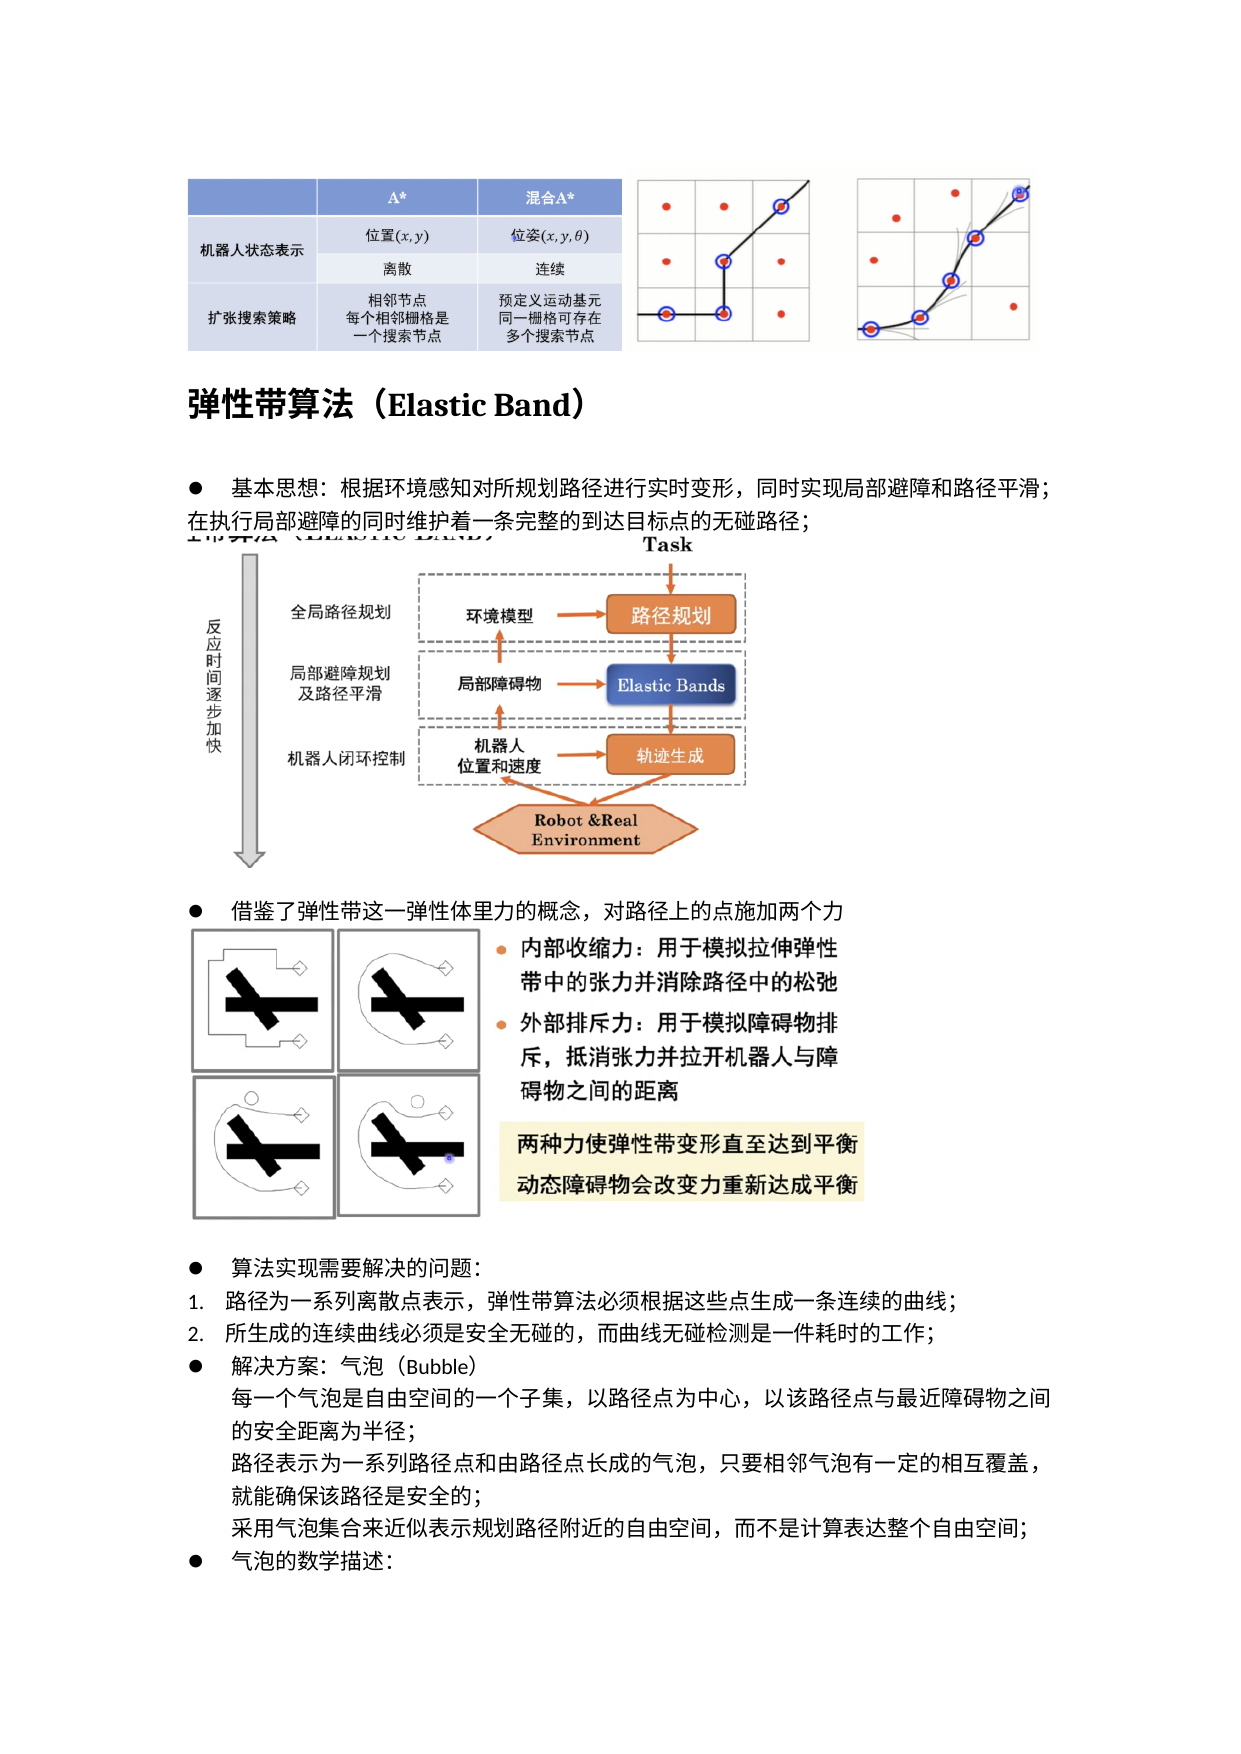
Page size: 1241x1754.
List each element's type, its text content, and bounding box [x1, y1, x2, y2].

subtitle 弹性带算法（Elastic Band） [187, 369, 1053, 434]
list 借鉴了弹性带这一弹性体里力的概念，对路径上的点施加两个力 [187, 893, 1053, 926]
list 路径表示为一系列路径点和由路径点长成的气泡，只要相邻气泡有一定的相互覆盖，就能确保该路径是安全的； [231, 1446, 1053, 1511]
list 基本思想：根据环境感知对所规划路径进行实时变形，同时实现局部避障和路径平滑； [187, 471, 1053, 503]
list 采用气泡集合来近似表示规划路径附近的自由空间，而不是计算表达整个自由空间； [231, 1511, 1053, 1543]
picture [187, 178, 623, 351]
list 每一个气泡是自由空间的一个子集，以路径点为中心，以该路径点与最近障碍物之间的安全距离为半径； [231, 1381, 1053, 1446]
list 算法实现需要解决的问题： [187, 1251, 1053, 1283]
text 在执行局部避障的同时维护着一条完整的到达目标点的无碰路径； [187, 503, 1053, 536]
picture [187, 536, 762, 868]
picture [627, 168, 1038, 351]
picture [187, 926, 865, 1222]
list 气泡的数学描述： [187, 1543, 1053, 1576]
list 路径为一系列离散点表示，弹性带算法必须根据这些点生成一条连续的曲线； [187, 1283, 1053, 1316]
list 解决方案：气泡（Bubble） [187, 1348, 1053, 1381]
list 所生成的连续曲线必须是安全无碰的，而曲线无碰检测是一件耗时的工作； [187, 1316, 1053, 1348]
